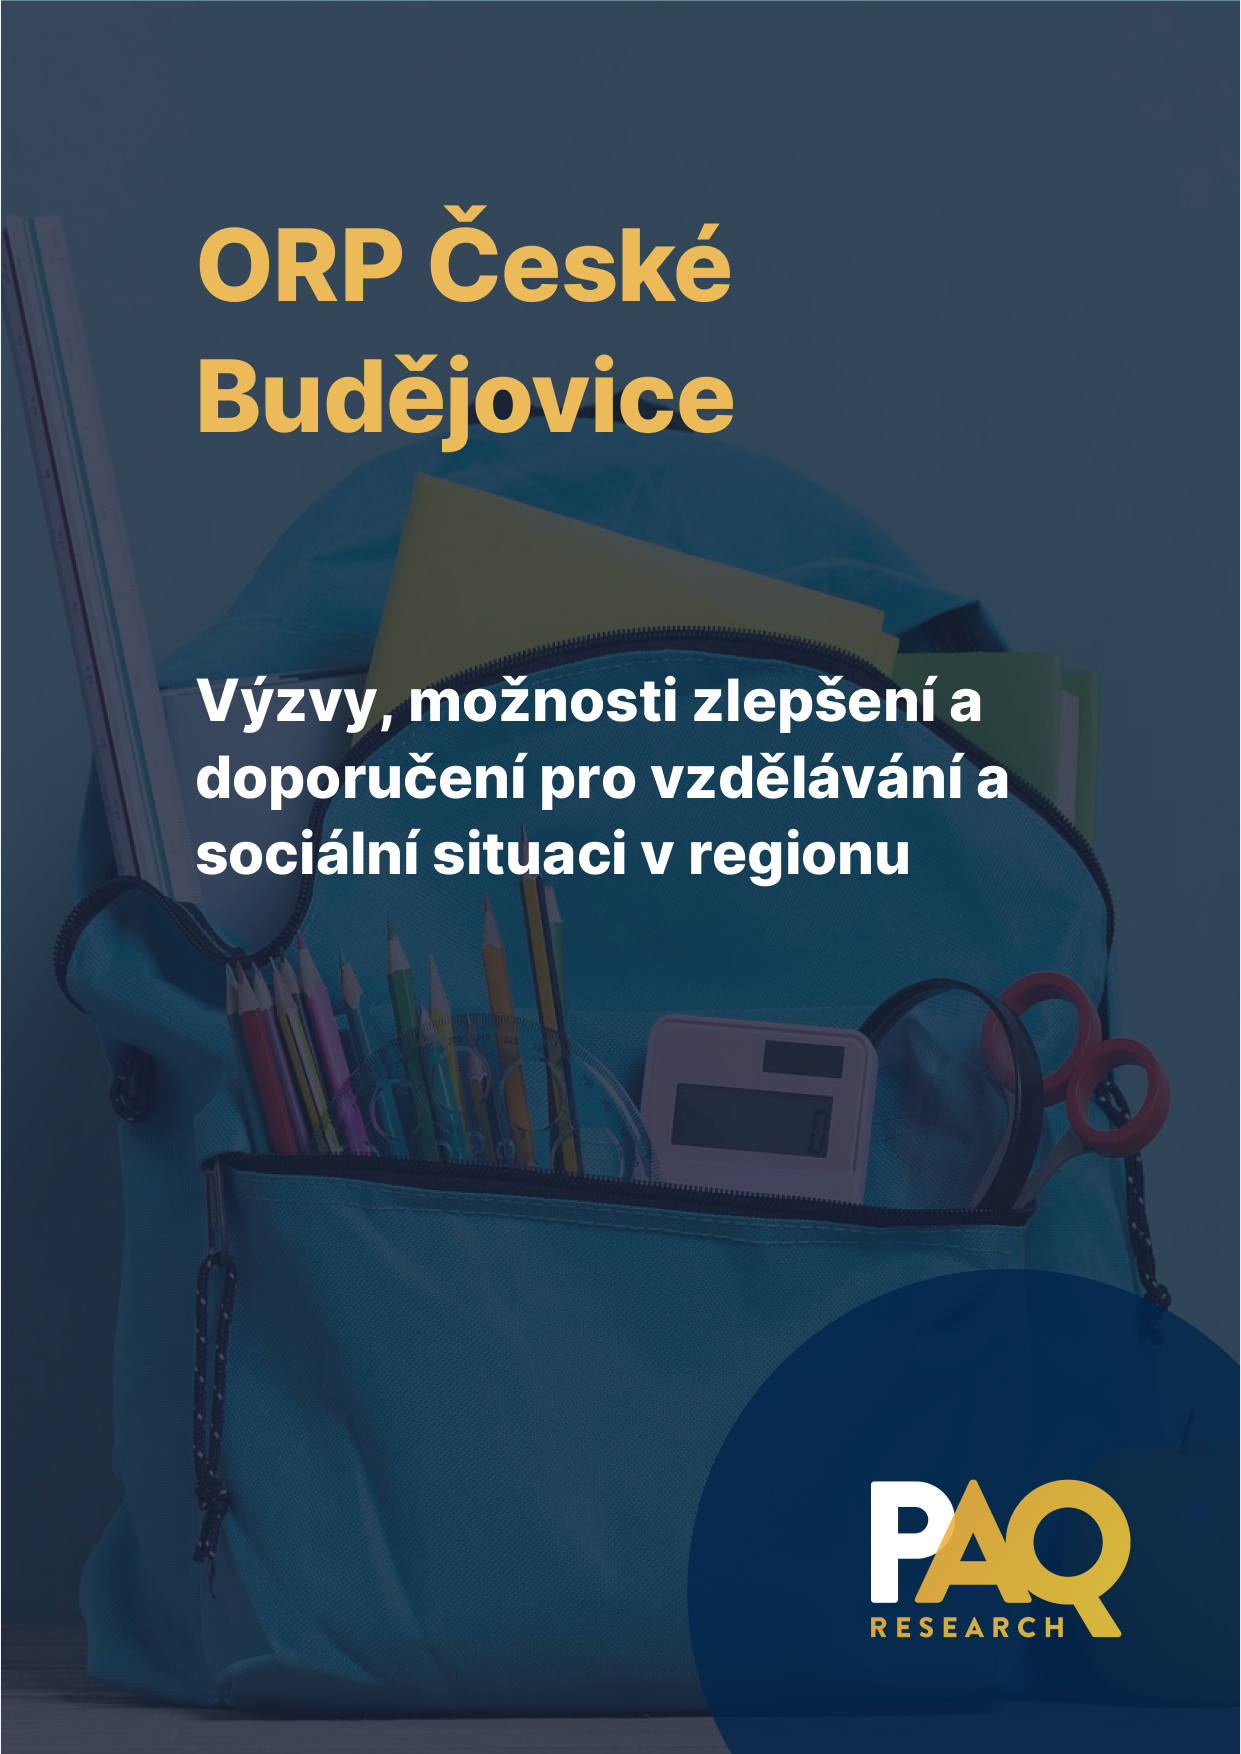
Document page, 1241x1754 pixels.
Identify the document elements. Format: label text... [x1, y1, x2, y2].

text Výzvy, možnosti zlepšení a doporučení pro vzdělávání a sociální situaci v regionu [195, 665, 1045, 888]
picture [0, 0, 1241, 1754]
text ORP České Budějovice [195, 205, 1045, 457]
